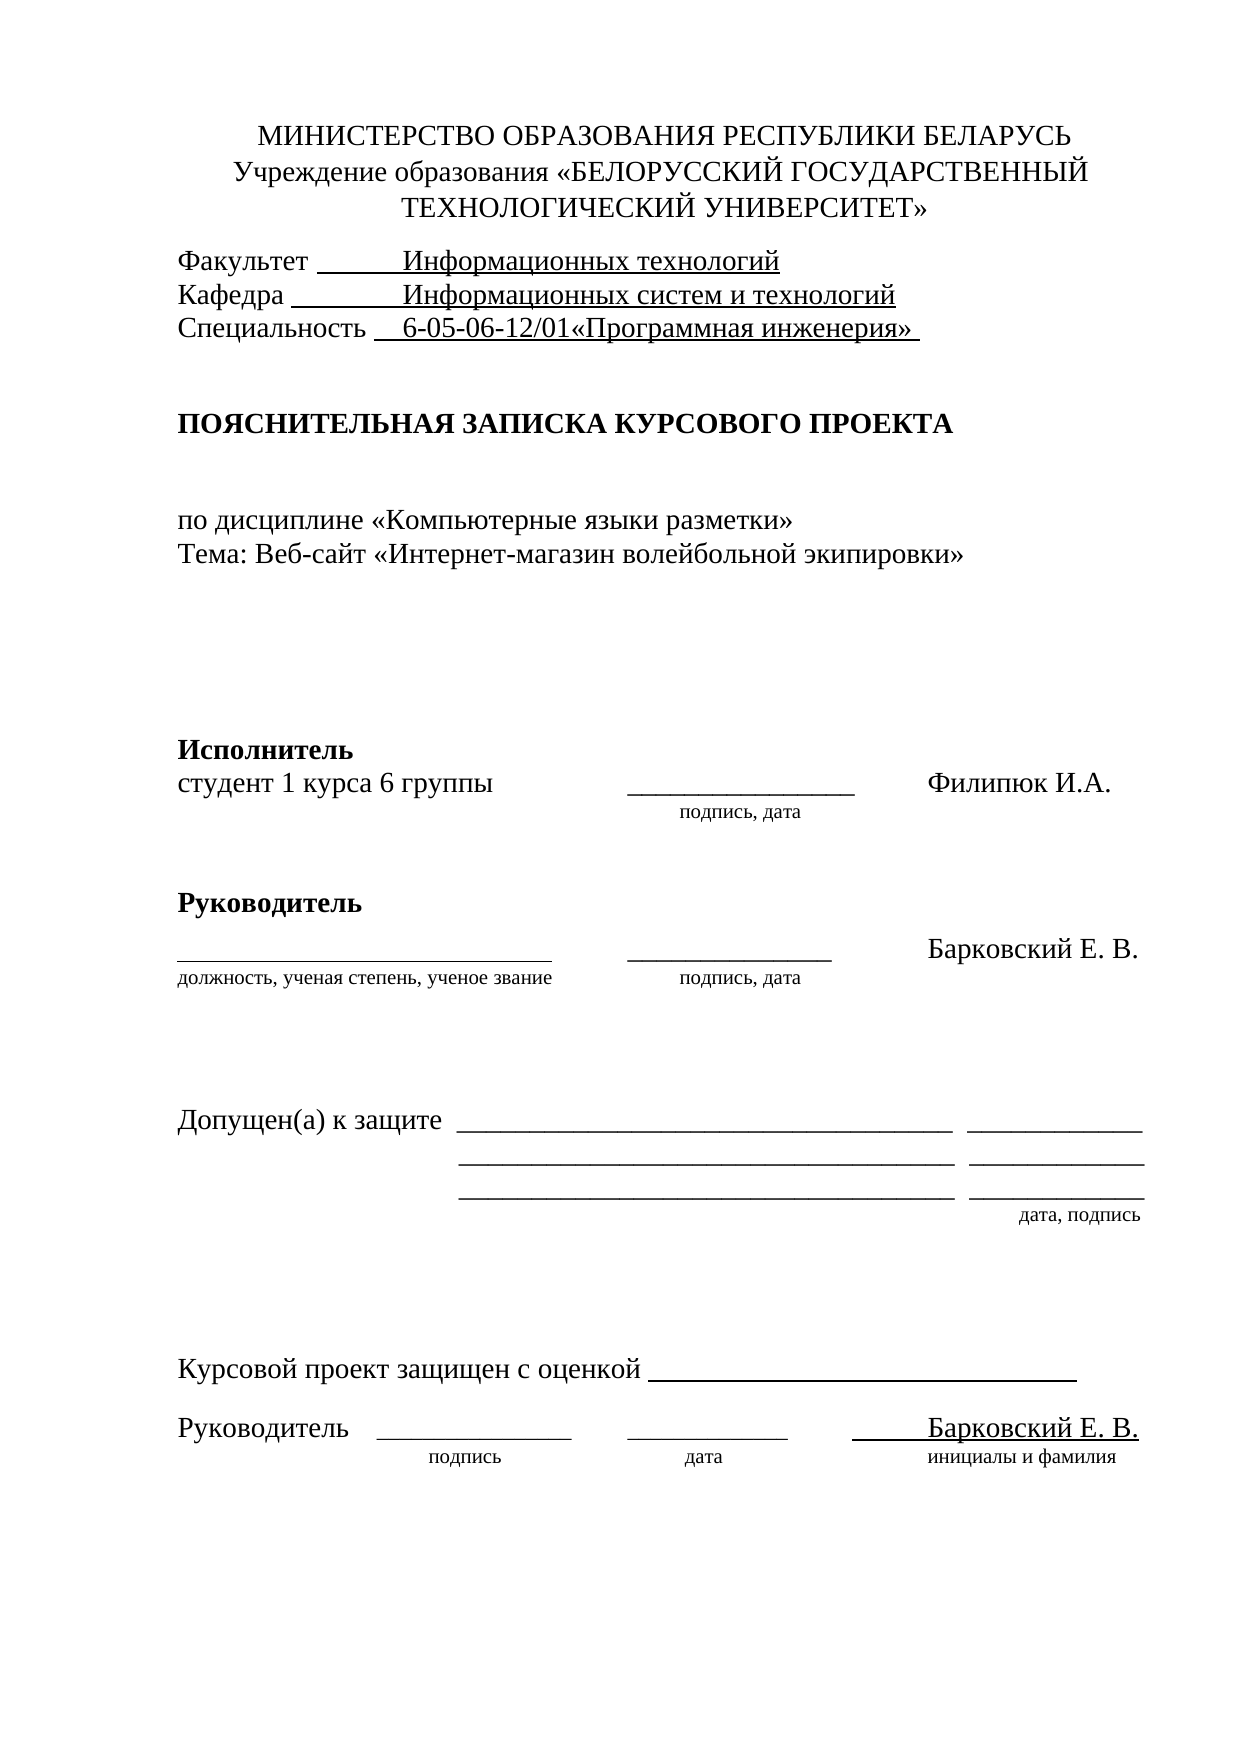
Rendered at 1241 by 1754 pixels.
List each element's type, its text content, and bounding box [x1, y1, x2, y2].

text должность, ученая степень, ученое звание подпись, дата [177, 965, 1152, 989]
text Курсовой проект защищен с оценкой [177, 1351, 1152, 1385]
text Руководитель [177, 886, 1152, 919]
text Кафедра Информационных систем и технологий [177, 277, 1152, 310]
text Допущен(а) к защите __________________________________ ____________ [177, 1102, 1152, 1135]
text Исполнитель [177, 732, 1152, 766]
text дата, подпись [177, 1202, 1152, 1226]
text Тема: Веб-сайт «Интернет-магазин волейбольной экипировки» [177, 536, 1152, 569]
text __________________________________ ____________ [177, 1135, 1152, 1169]
text Руководитель _________________ ______________ Барковский Е. В. [177, 1410, 1152, 1443]
text подпись, дата [177, 799, 1152, 823]
text Факультет Информационных технологий [177, 243, 1152, 277]
text по дисциплине «Компьютерные языки разметки» [177, 502, 1152, 536]
text ПОЯСНИТЕЛЬНАЯ ЗАПИСКА КУРСОВОГО ПРОЕКТА [177, 406, 1152, 440]
text __________________________________ ____________ [177, 1169, 1152, 1202]
text Специальность 6-05-06-12/01«Программная инженерия» [177, 310, 1152, 344]
text МИНИСТЕРСТВО ОБРАЗОВАНИЯ РЕСПУБЛИКИ БЕЛАРУСЬ Учреждение образования «БЕЛОРУССКИЙ ГОСУДАРСТВЕННЫЙ ТЕХНОЛОГИЧЕСКИЙ УНИВЕРСИТЕТ» [177, 118, 1152, 224]
text студент 1 курса 6 группы ________________ Филипюк И.А. [177, 766, 1152, 799]
text подпись дата инициалы и фамилия [177, 1443, 1152, 1468]
text ______________ Барковский Е. В. [177, 932, 1152, 965]
